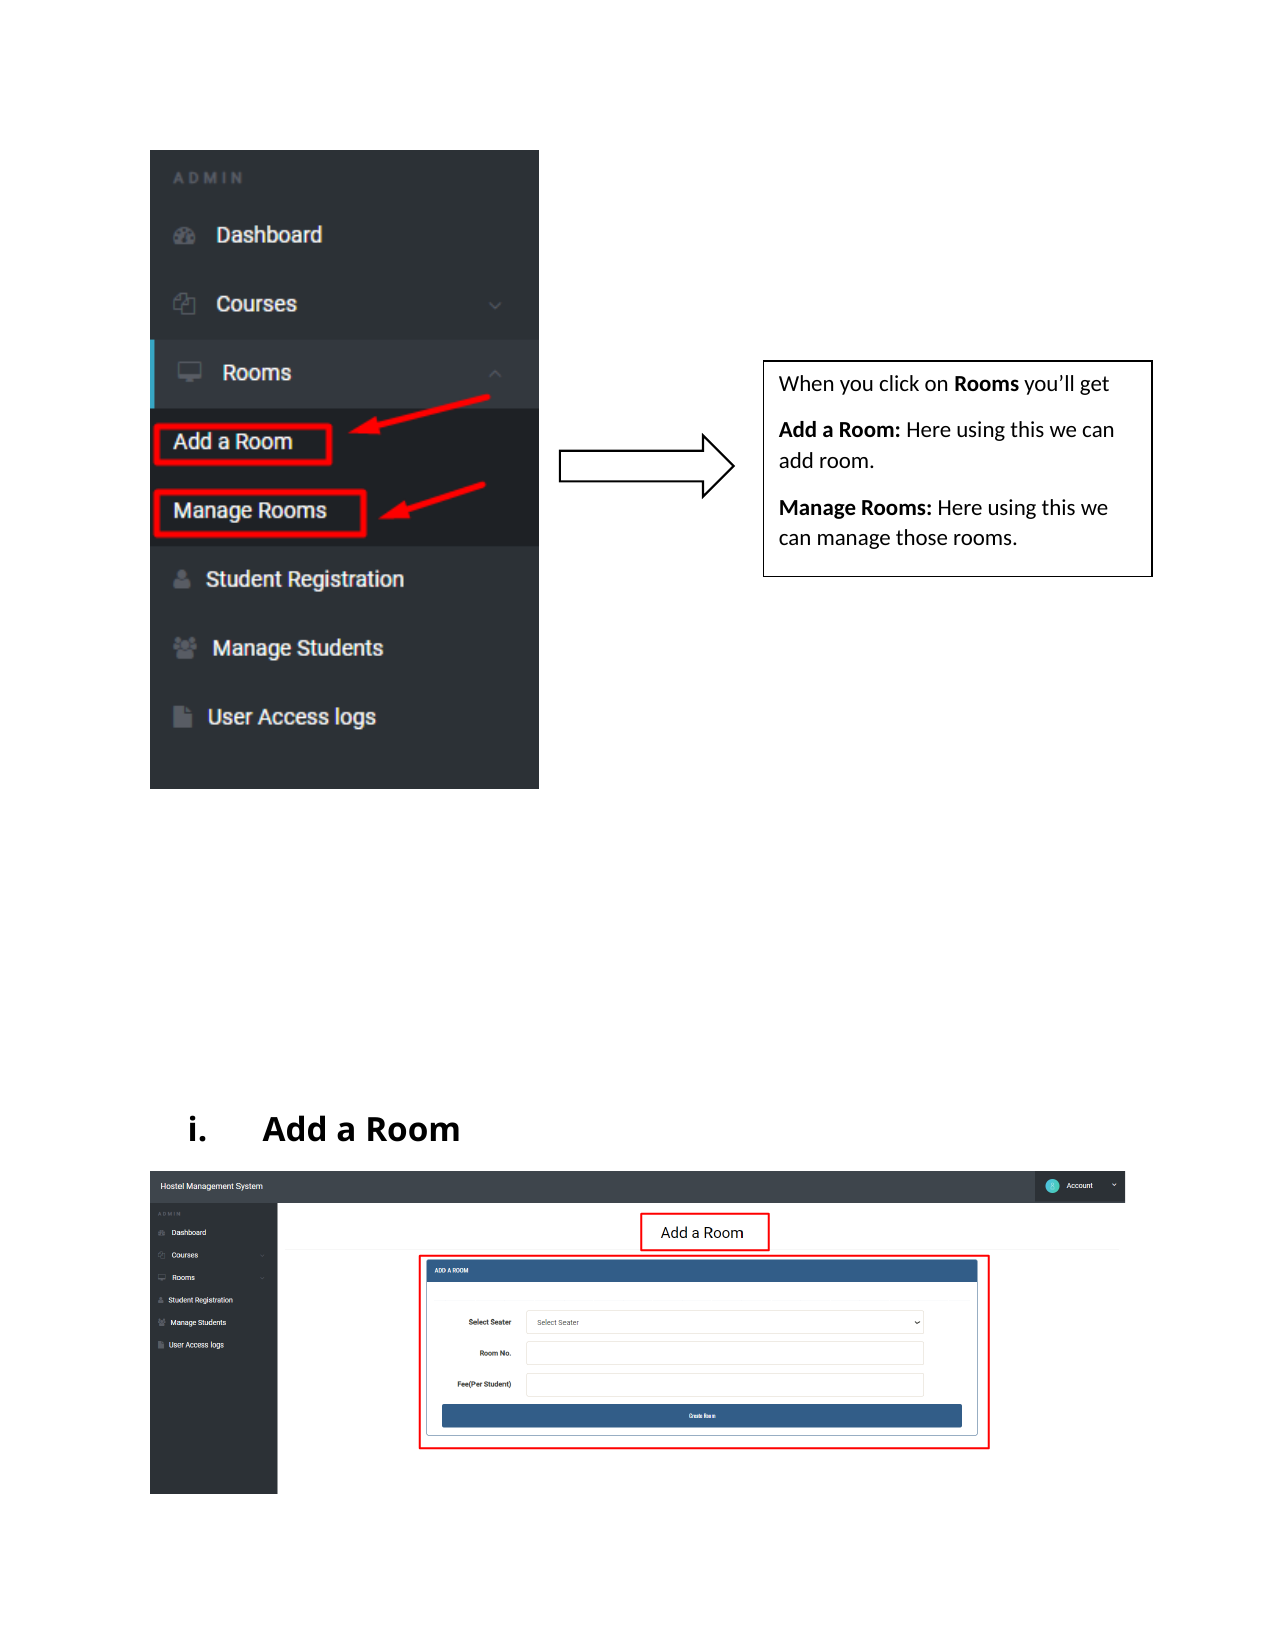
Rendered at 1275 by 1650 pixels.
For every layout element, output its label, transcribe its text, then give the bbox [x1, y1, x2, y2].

list Add a Room [187, 1105, 1125, 1151]
picture [150, 1171, 1125, 1494]
picture [150, 150, 539, 789]
